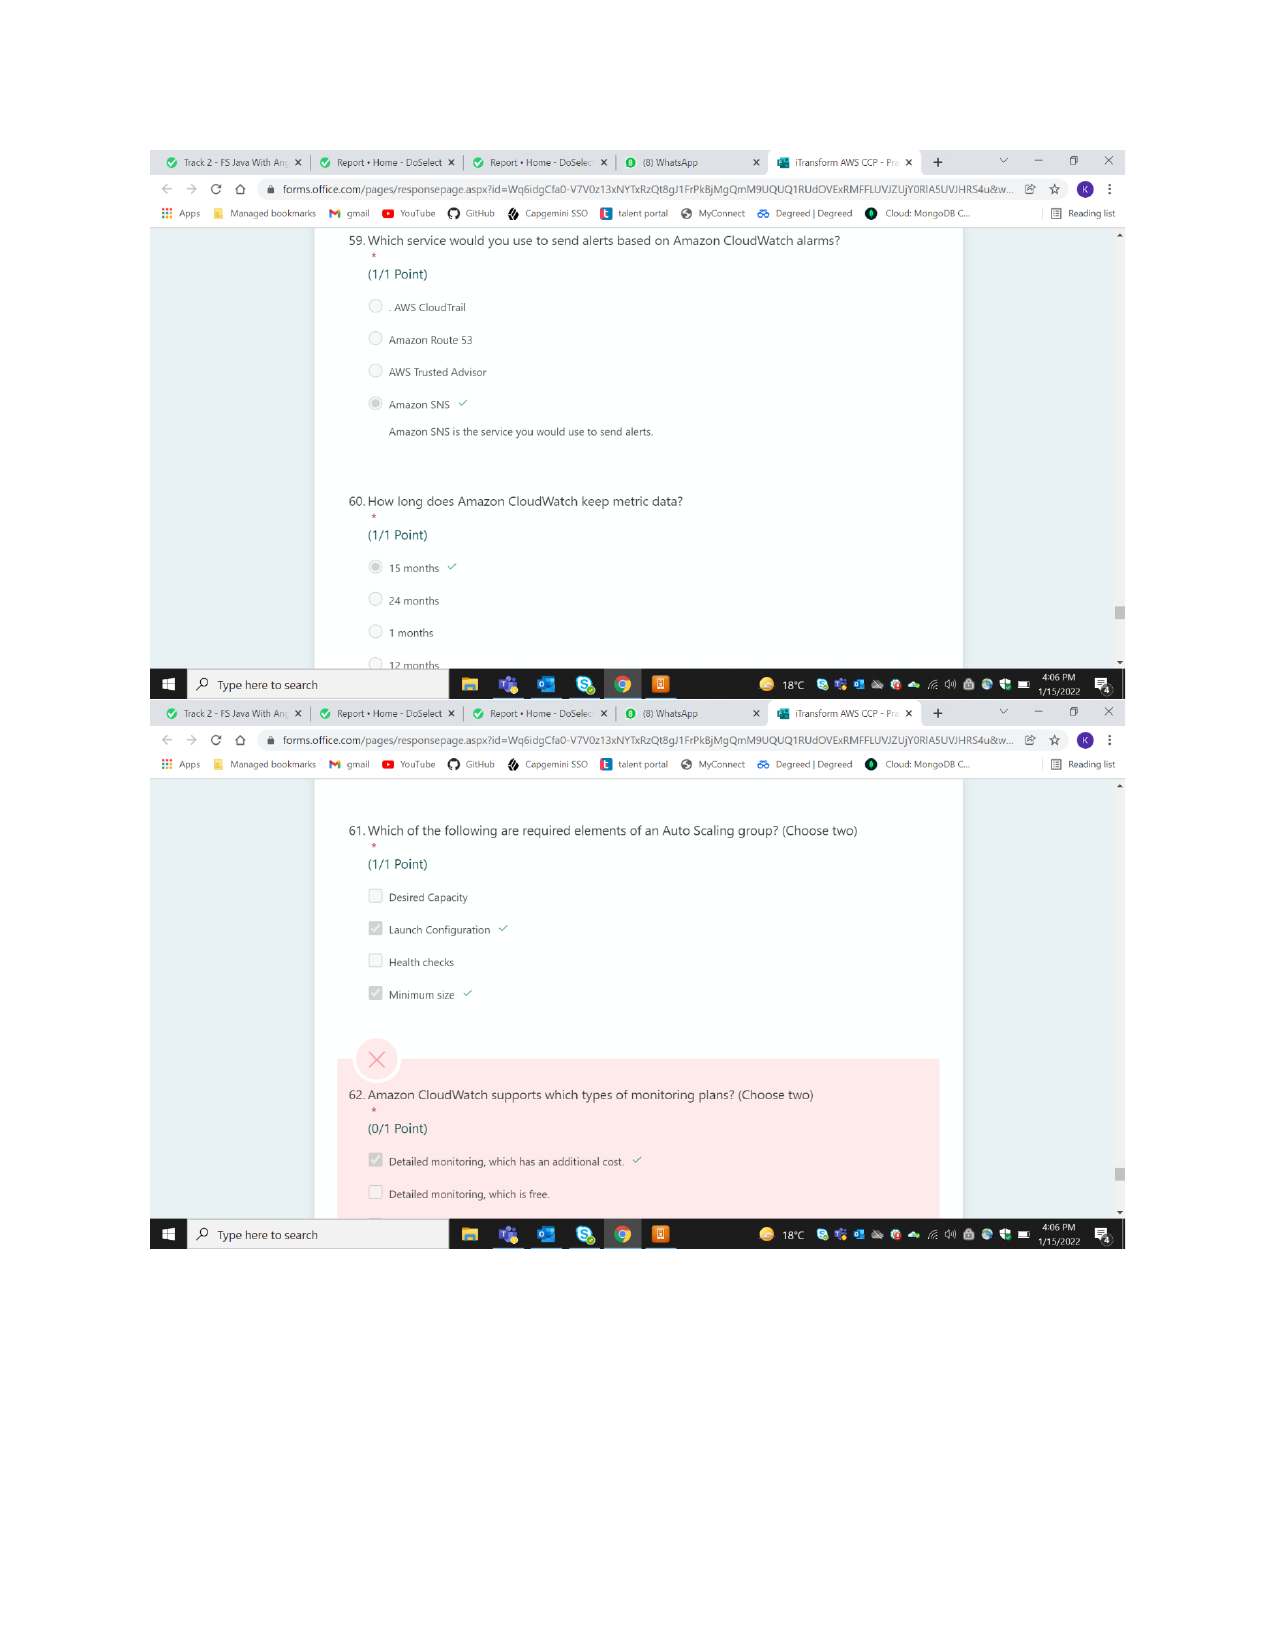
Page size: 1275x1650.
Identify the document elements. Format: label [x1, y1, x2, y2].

picture [150, 700, 1125, 1249]
picture [150, 150, 1125, 699]
